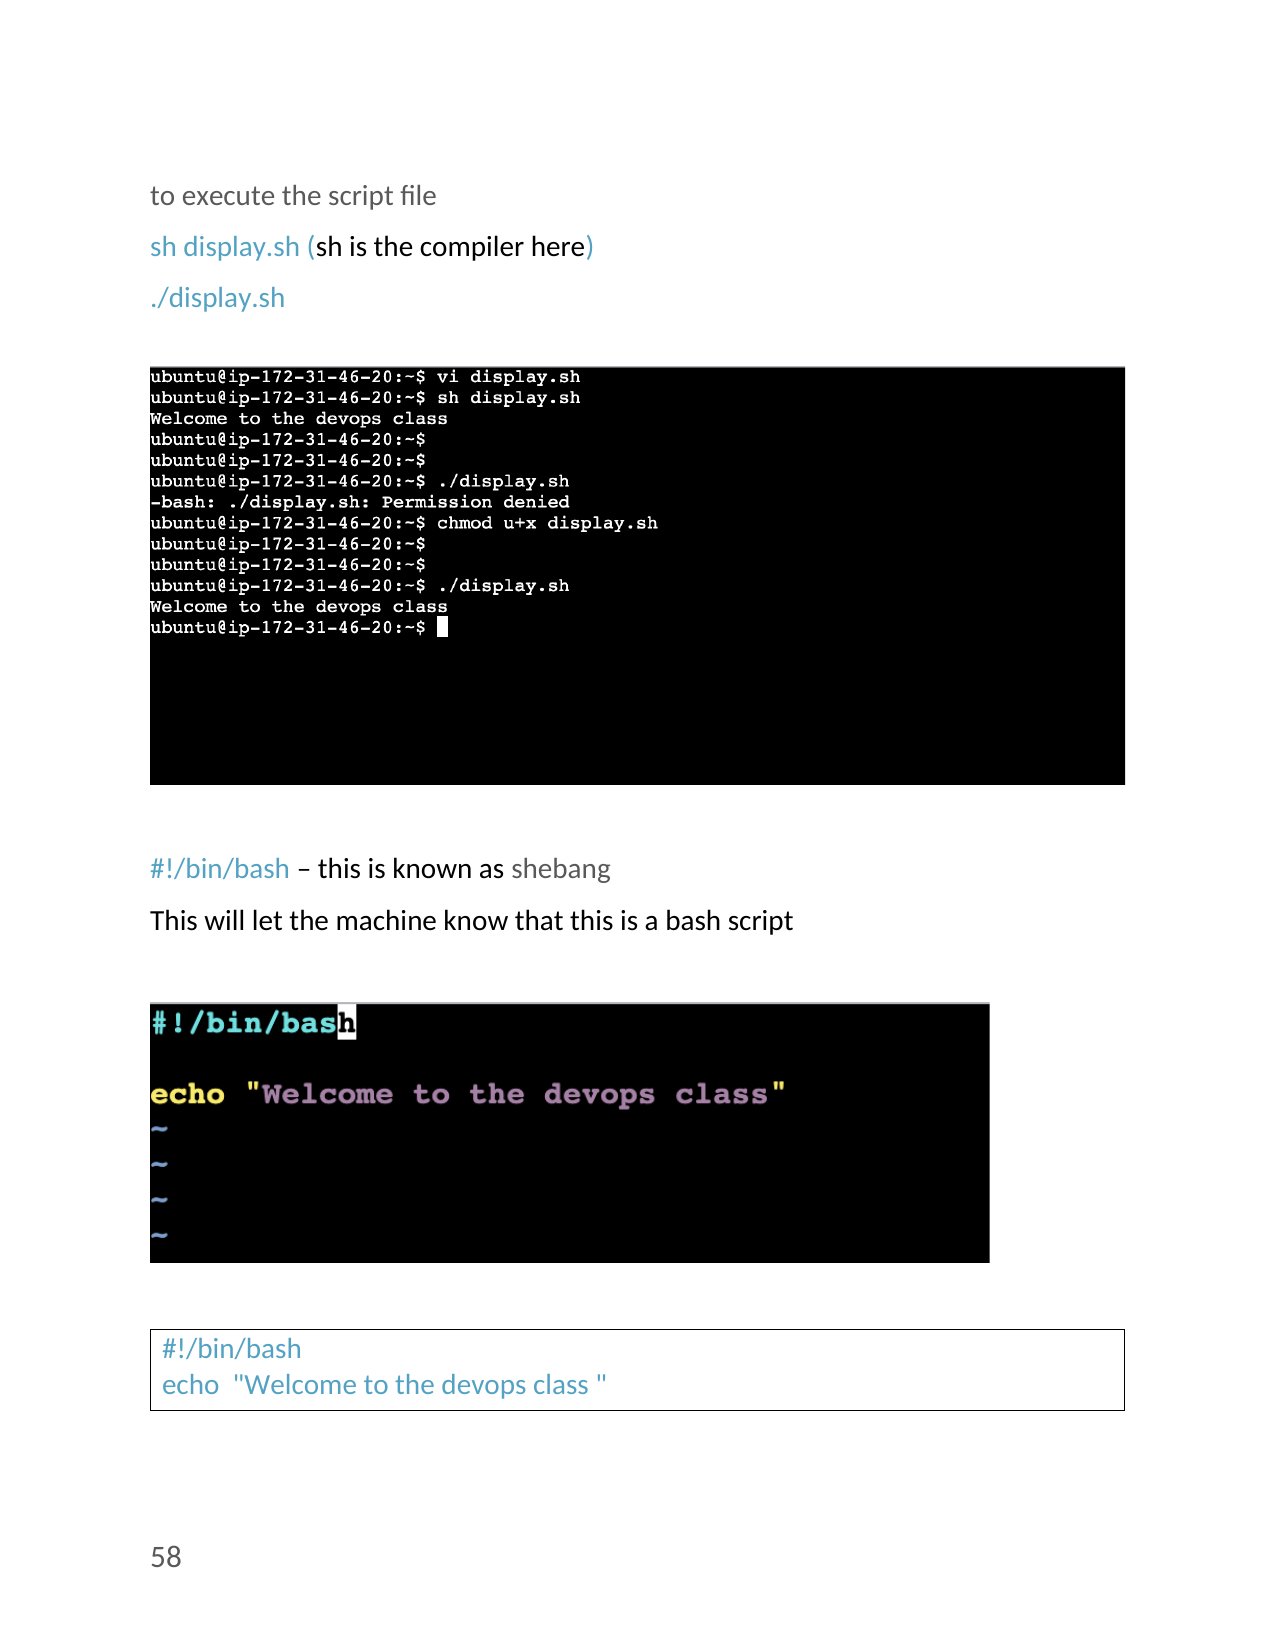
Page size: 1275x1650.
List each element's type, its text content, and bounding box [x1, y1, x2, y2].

text ./display.sh [150, 279, 1125, 314]
text This will let the machine know that this is a bash script [150, 902, 1125, 937]
text #!/bin/bash – this is known as shebang [150, 851, 1125, 886]
text sh display.sh (sh is the compiler here) [150, 228, 1125, 263]
table_header #!/bin/bash echo "Welcome to the devops class " [151, 1330, 1124, 1410]
text to execute the script file [150, 177, 1125, 212]
picture [150, 952, 990, 1263]
picture [150, 329, 1125, 785]
